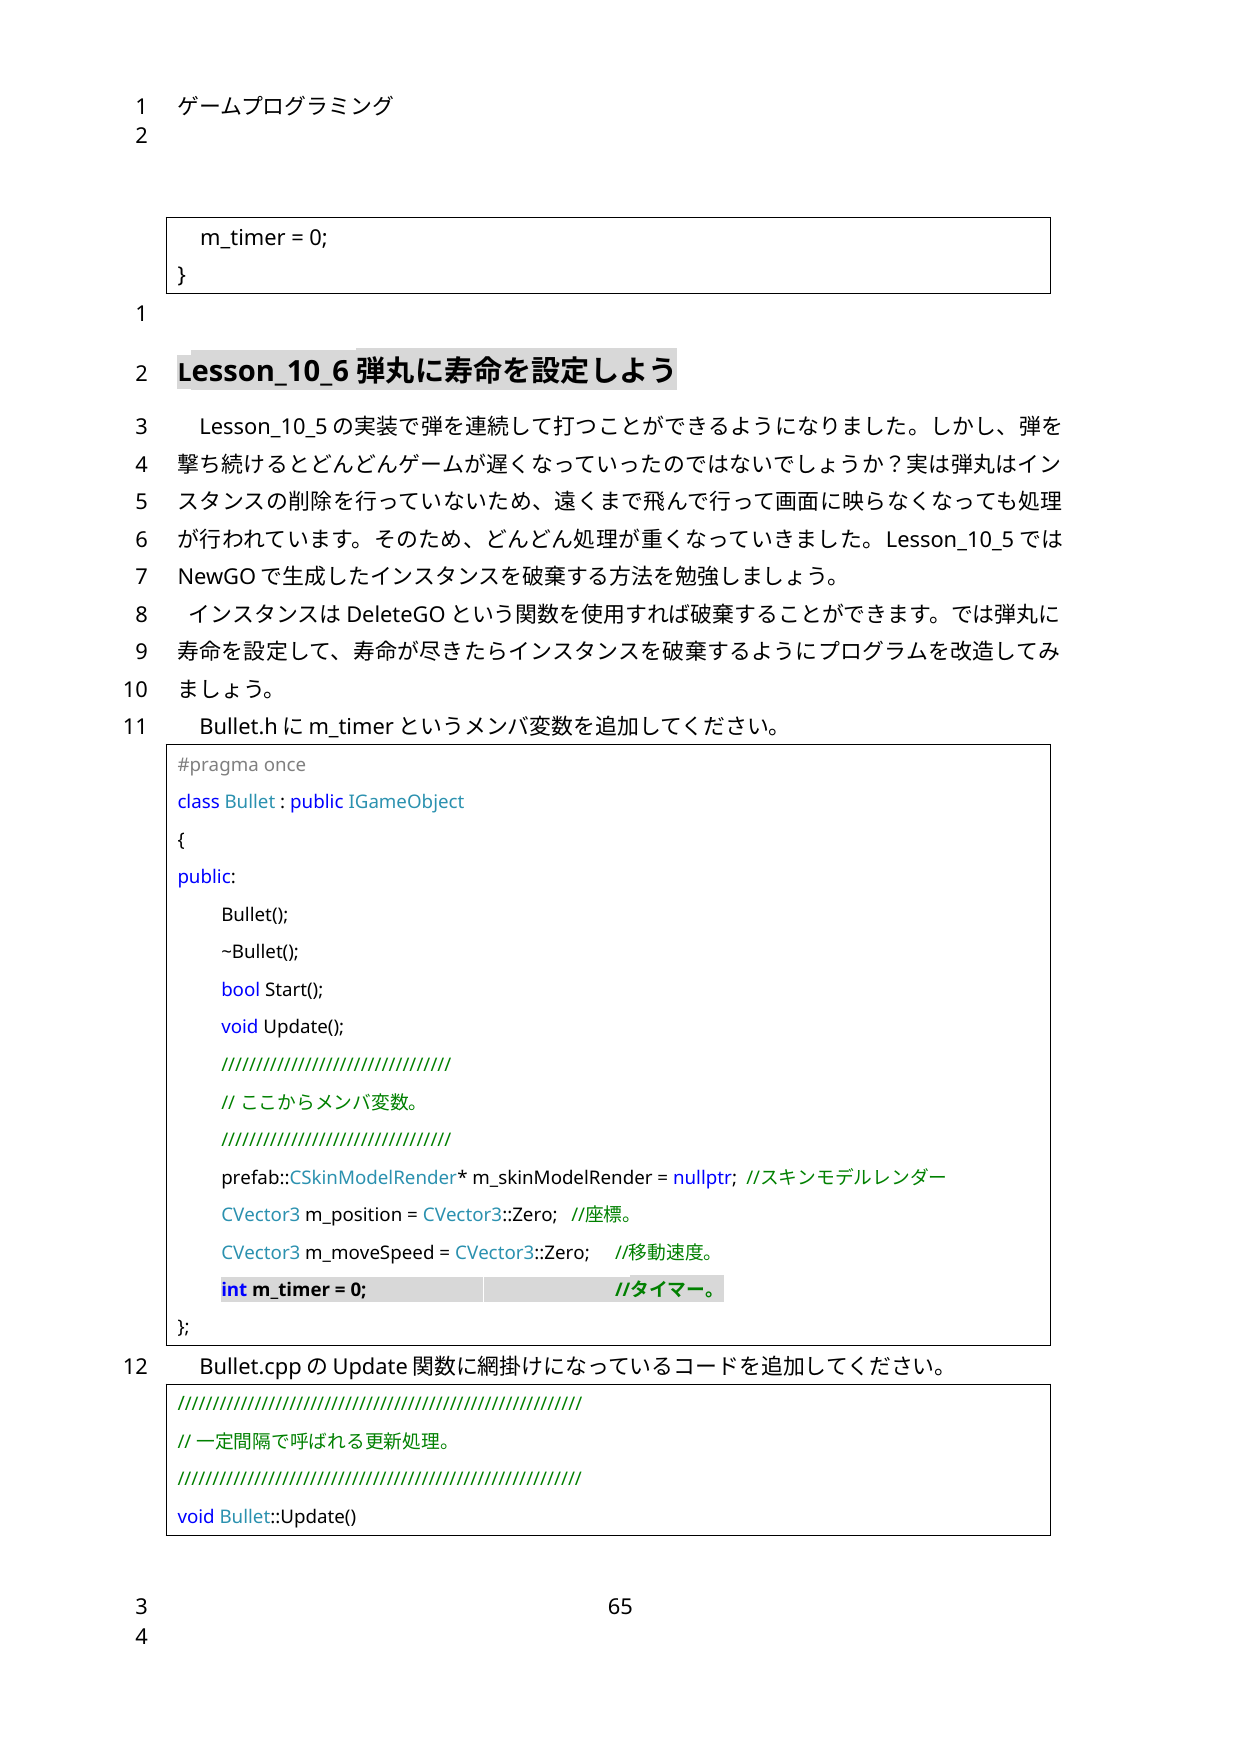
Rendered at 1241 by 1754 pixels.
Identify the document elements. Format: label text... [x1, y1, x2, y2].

text インスタンスはDeleteGOという関数を使用すれば破棄することができます。では弾丸に寿命を設定して、寿命が尽きたらインスタンスを破棄するようにプログラムを改造してみましょう。 [177, 594, 1063, 706]
text Bullet.cppのUpdate関数に網掛けになっているコードを追加してください。 [177, 1346, 1063, 1383]
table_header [167, 218, 1050, 293]
table_header #pragma once class Bullet : public IGameObject { public: Bullet(); ~Bullet(); bool Start(); void Update(); ///////////////////////////////// // ここからメンバ変数。 ///////////////////////////////// prefab::CSkinModelRender* m_skinModelRender = nullptr; //スキンモデルレンダー CVector3 m_position = CVector3::Zero; //座標。 CVector3 m_moveSpeed = CVector3::Zero; //移動速度。 int m_timer = 0; //タイマー。 }; [167, 745, 1050, 1345]
subtitle Lesson_10_6 弾丸に寿命を設定しよう [177, 331, 1063, 406]
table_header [167, 1385, 1050, 1534]
text Lesson_10_5の実装で弾を連続して打つことができるようになりました。しかし、弾を撃ち続けるとどんどんゲームが遅くなっていったのではないでしょうか？実は弾丸はインスタンスの削除を行っていないため、遠くまで飛んで行って画面に映らなくなっても処理が行われています。そのため、どんどん処理が重くなっていきました。Lesson_10_5ではNewGOで生成したインスタンスを破棄する方法を勉強しましょう。 [177, 406, 1063, 594]
text Bullet.hにm_timerというメンバ変数を追加してください。 [177, 706, 1063, 744]
